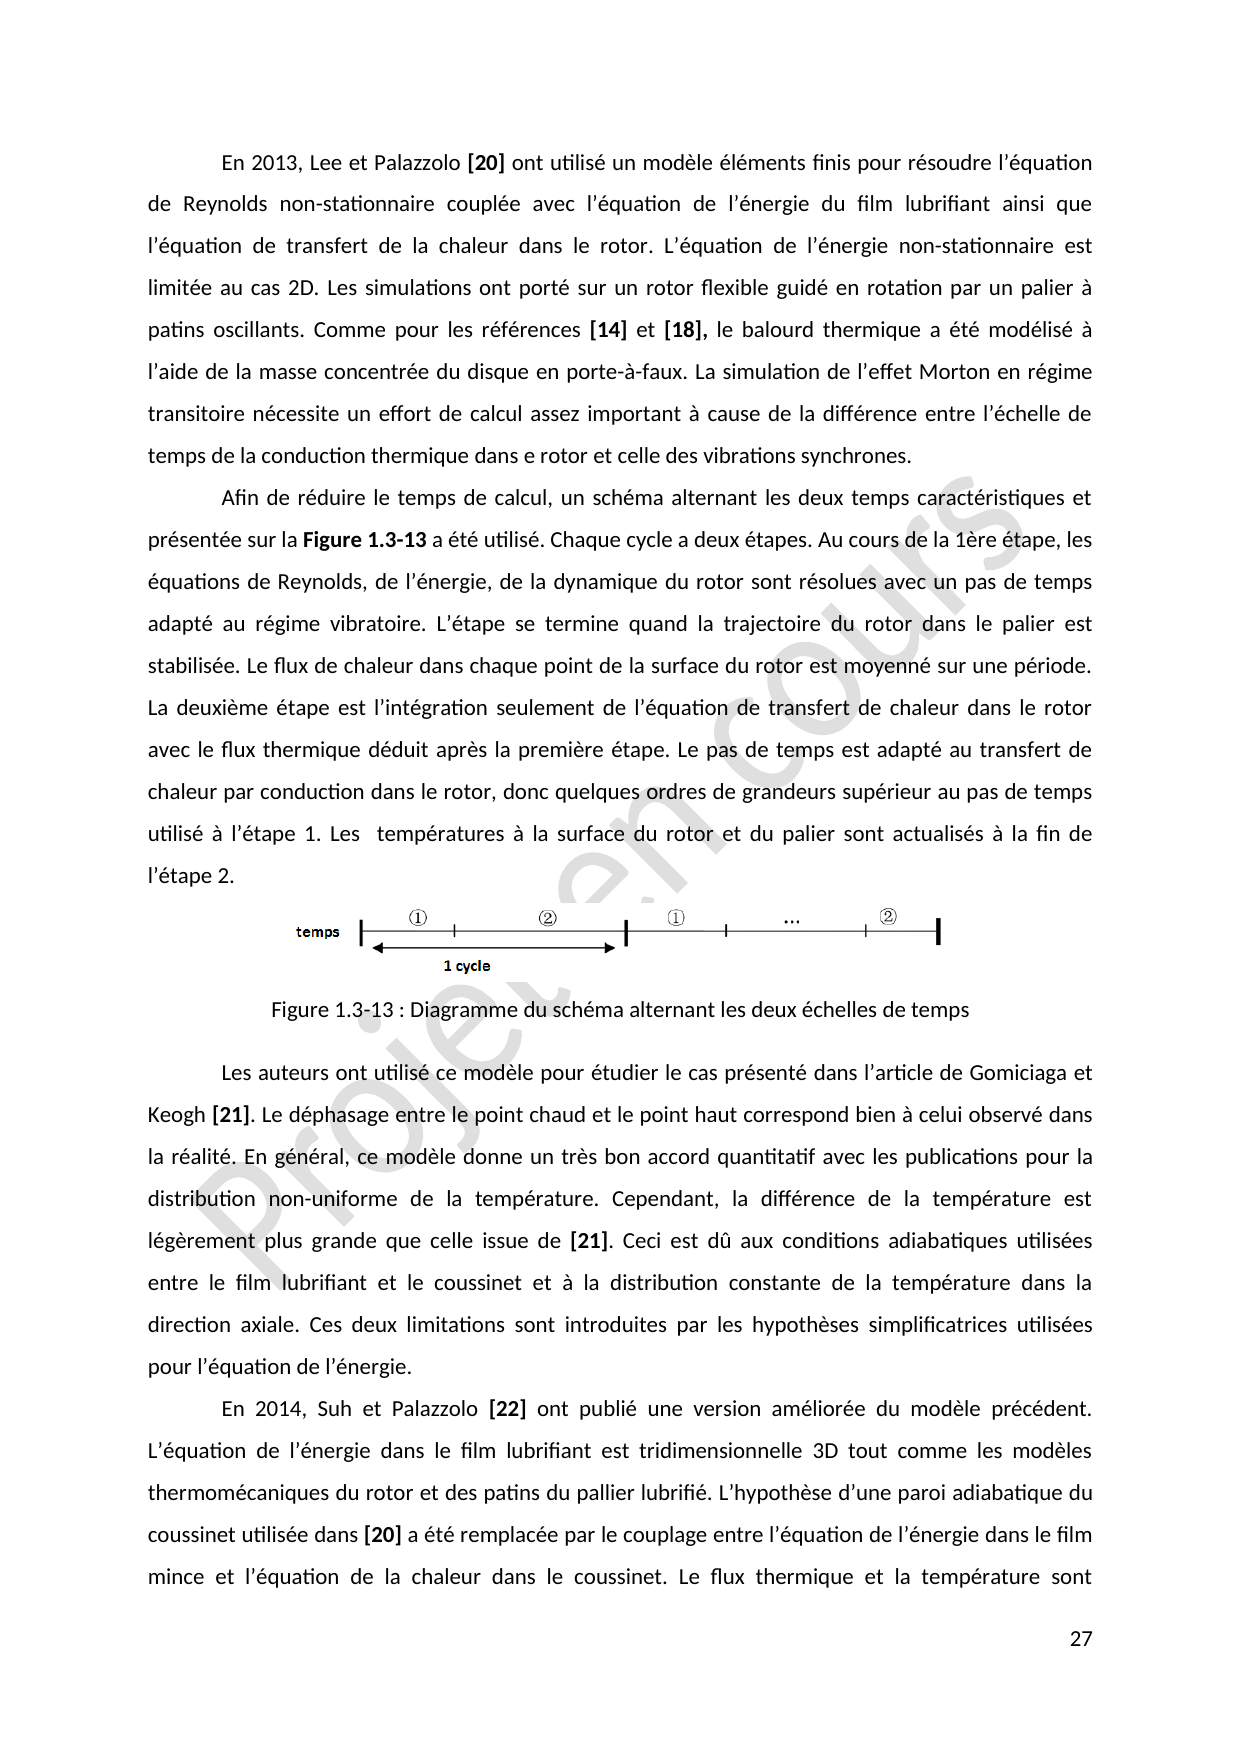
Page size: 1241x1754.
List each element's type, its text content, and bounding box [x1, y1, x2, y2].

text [148, 1394, 1093, 1590]
picture [285, 903, 955, 982]
text Les auteurs ont utilisé ce modèle pour étudier le cas présenté dans l’article de Gomiciaga et Keogh [21]. Le déphasage entre le point chaud et le point haut correspond bien à celui observé dans la réalité. En général, ce modèle donne un très bon accord quantitatif avec les publications pour la distribution non-uniforme de la température. Cependant, la différence de la température est légèrement plus grande que celle issue de [21]. Ceci est dû aux conditions adiabatiques utilisées entre le film lubrifiant et le coussinet et à la distribution constante de la température dans la direction axiale. Ces deux limitations sont introduites par les hypothèses simplificatrices utilisées pour l’équation de l’énergie. [148, 1058, 1093, 1380]
text En 2013, Lee et Palazzolo [20] ont utilisé un modèle éléments finis pour résoudre l’équation de Reynolds non-stationnaire couplée avec l’équation de l’énergie du film lubrifiant ainsi que l’équation de transfert de la chaleur dans le rotor. L’équation de l’énergie non-stationnaire est limitée au cas 2D. Les simulations ont porté sur un rotor flexible guidé en rotation par un palier à patins oscillants. Comme pour les références [14] et [18], le balourd thermique a été modélisé à l’aide de la masse concentrée du disque en porte-à-faux. La simulation de l’effet Morton en régime transitoire nécessite un effort de calcul assez important à cause de la différence entre l’échelle de temps de la conduction thermique dans e rotor et celle des vibrations synchrones. [148, 148, 1093, 469]
